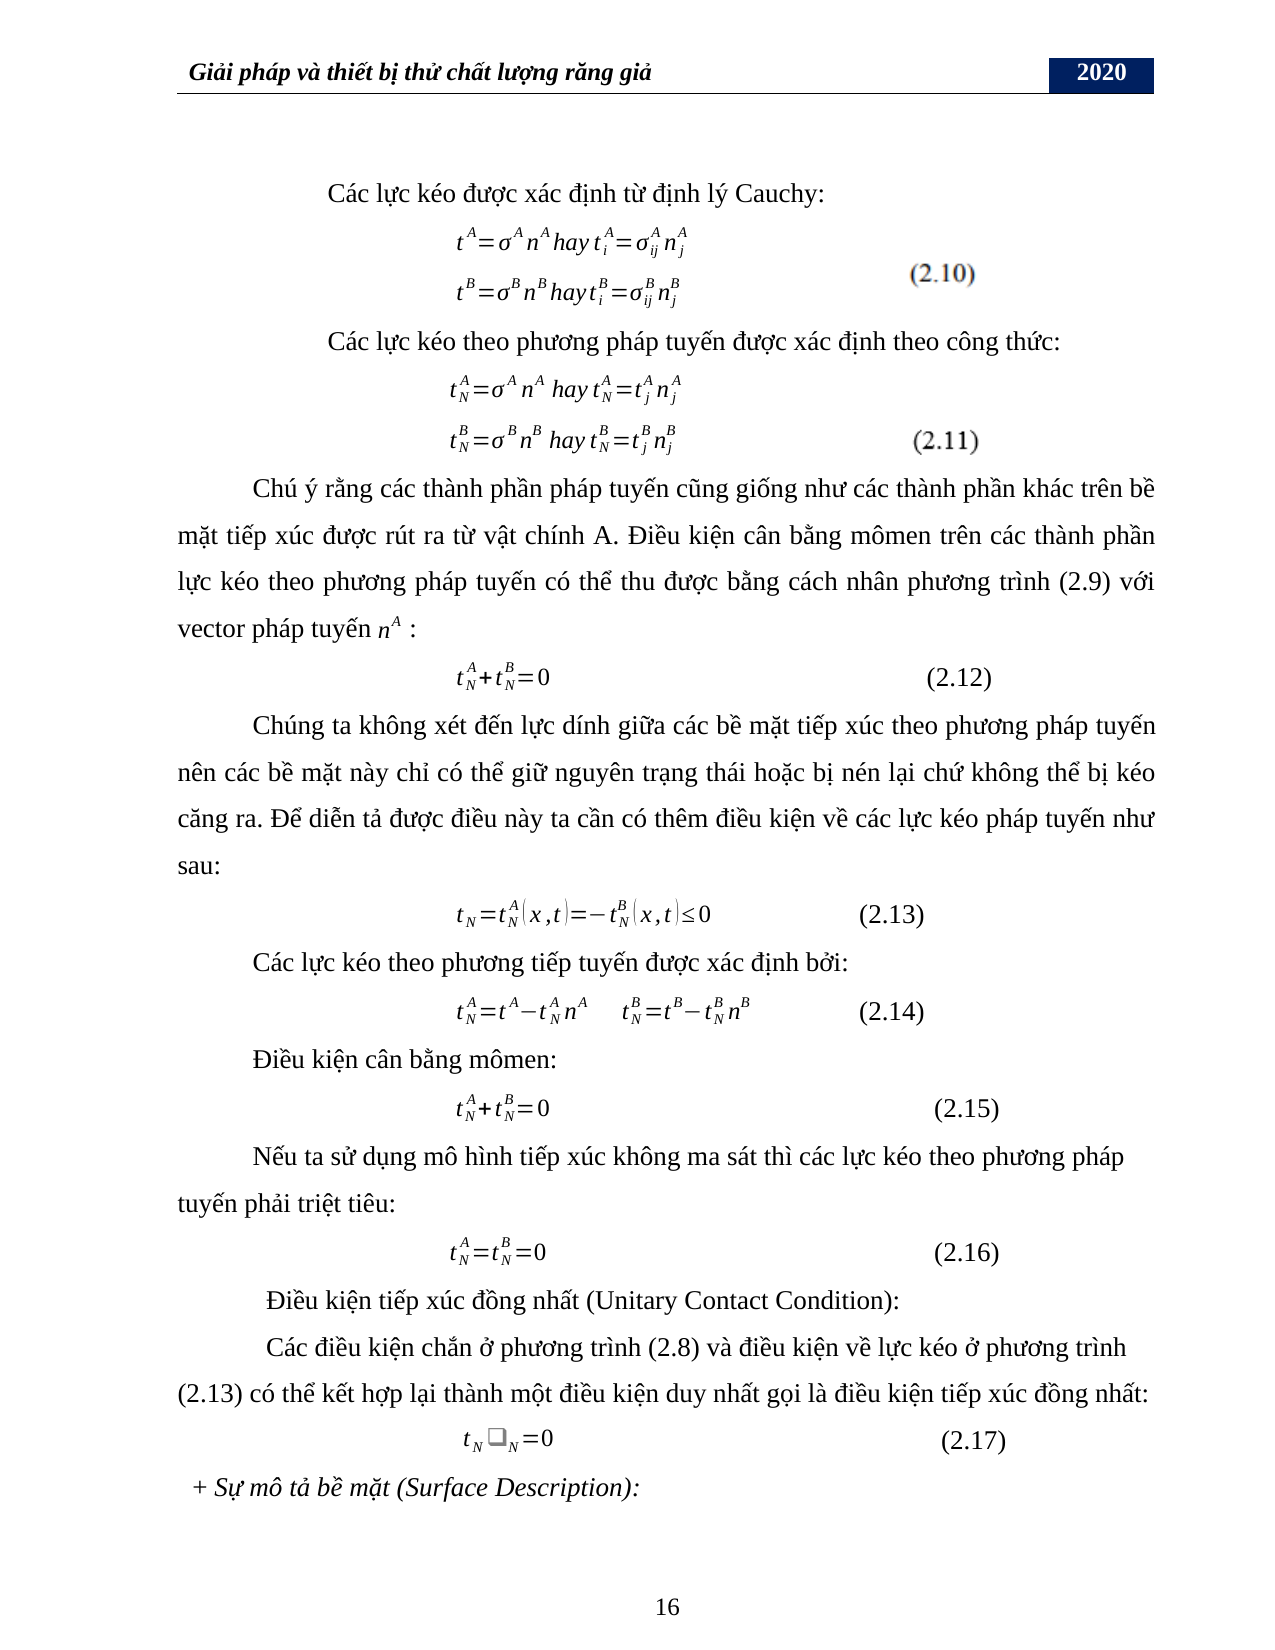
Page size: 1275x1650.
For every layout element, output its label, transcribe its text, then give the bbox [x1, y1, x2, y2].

list Nếu ta sử dụng mô hình tiếp xúc không ma sát thì các lực kéo theo phương pháp tuyến phải triệt tiêu: [162, 1141, 1157, 1218]
list (2.15) [252, 1090, 1157, 1125]
list Các điều kiện chắn ở phương trình (2.8) và điều kiện về lực kéo ở phương trình (2.13) có thể kết hợp lại thành một điều kiện duy nhất gọi là điều kiện tiếp xúc đồng nhất: [177, 1331, 1157, 1409]
list Điều kiện tiếp xúc đồng nhất (Unitary Contact Condition): [266, 1284, 1157, 1315]
list (2.14) [252, 993, 1157, 1028]
list (2.12) [252, 659, 1157, 694]
list (2.16) [266, 1234, 1157, 1269]
list (2.13) [252, 896, 1157, 931]
list (2.17) [252, 1424, 1157, 1456]
list Chú ý rằng các thành phần pháp tuyến cũng giống như các thành phần khác trên bề mặt tiếp xúc được rút ra từ vật chính A. Điều kiện cân bằng mômen trên các thành phần lực kéo theo phương pháp tuyến có thể thu được bằng cách nhân phương trình (2.9) với vector pháp tuyến : [177, 472, 1157, 643]
picture [906, 420, 984, 455]
picture [895, 248, 988, 298]
list Các lực kéo theo phương tiếp tuyến được xác định bởi: [252, 946, 1157, 977]
list + Sự mô tả bề mặt (Surface Description): [192, 1471, 1157, 1502]
list Các lực kéo theo phương pháp tuyến được xác định theo công thức: [252, 325, 1157, 356]
list Các lực kéo được xác định từ định lý Cauchy: [252, 177, 1157, 208]
list Điều kiện cân bằng mômen: [252, 1043, 1157, 1074]
list Chúng ta không xét đến lực dính giữa các bề mặt tiếp xúc theo phương pháp tuyến nên các bề mặt này chỉ có thể giữ nguyên trạng thái hoặc bị nén lại chứ không thể bị kéo căng ra. Để diễn tả được điều này ta cần có thêm điều kiện về các lực kéo pháp tuyến như sau: [148, 709, 1157, 880]
